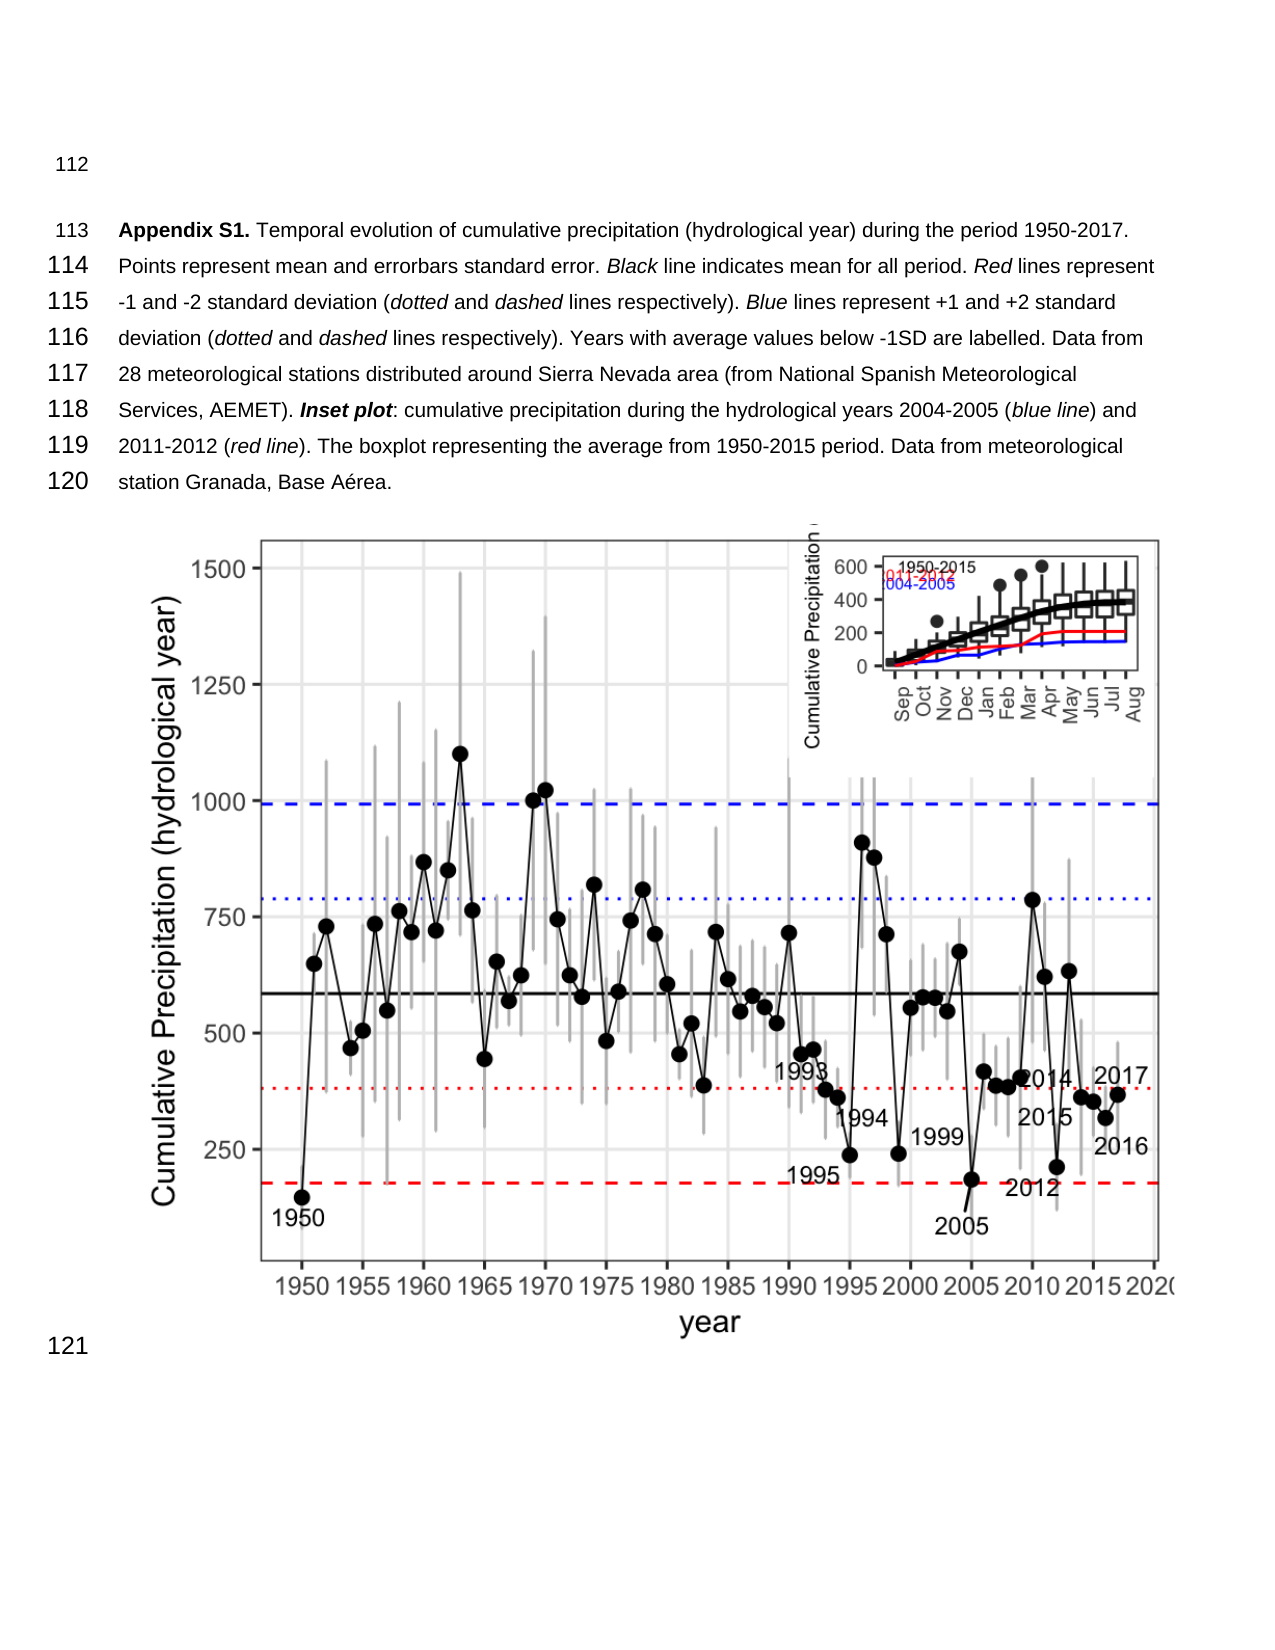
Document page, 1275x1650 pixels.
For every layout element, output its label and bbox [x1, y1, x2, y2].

picture [137, 524, 1175, 1355]
